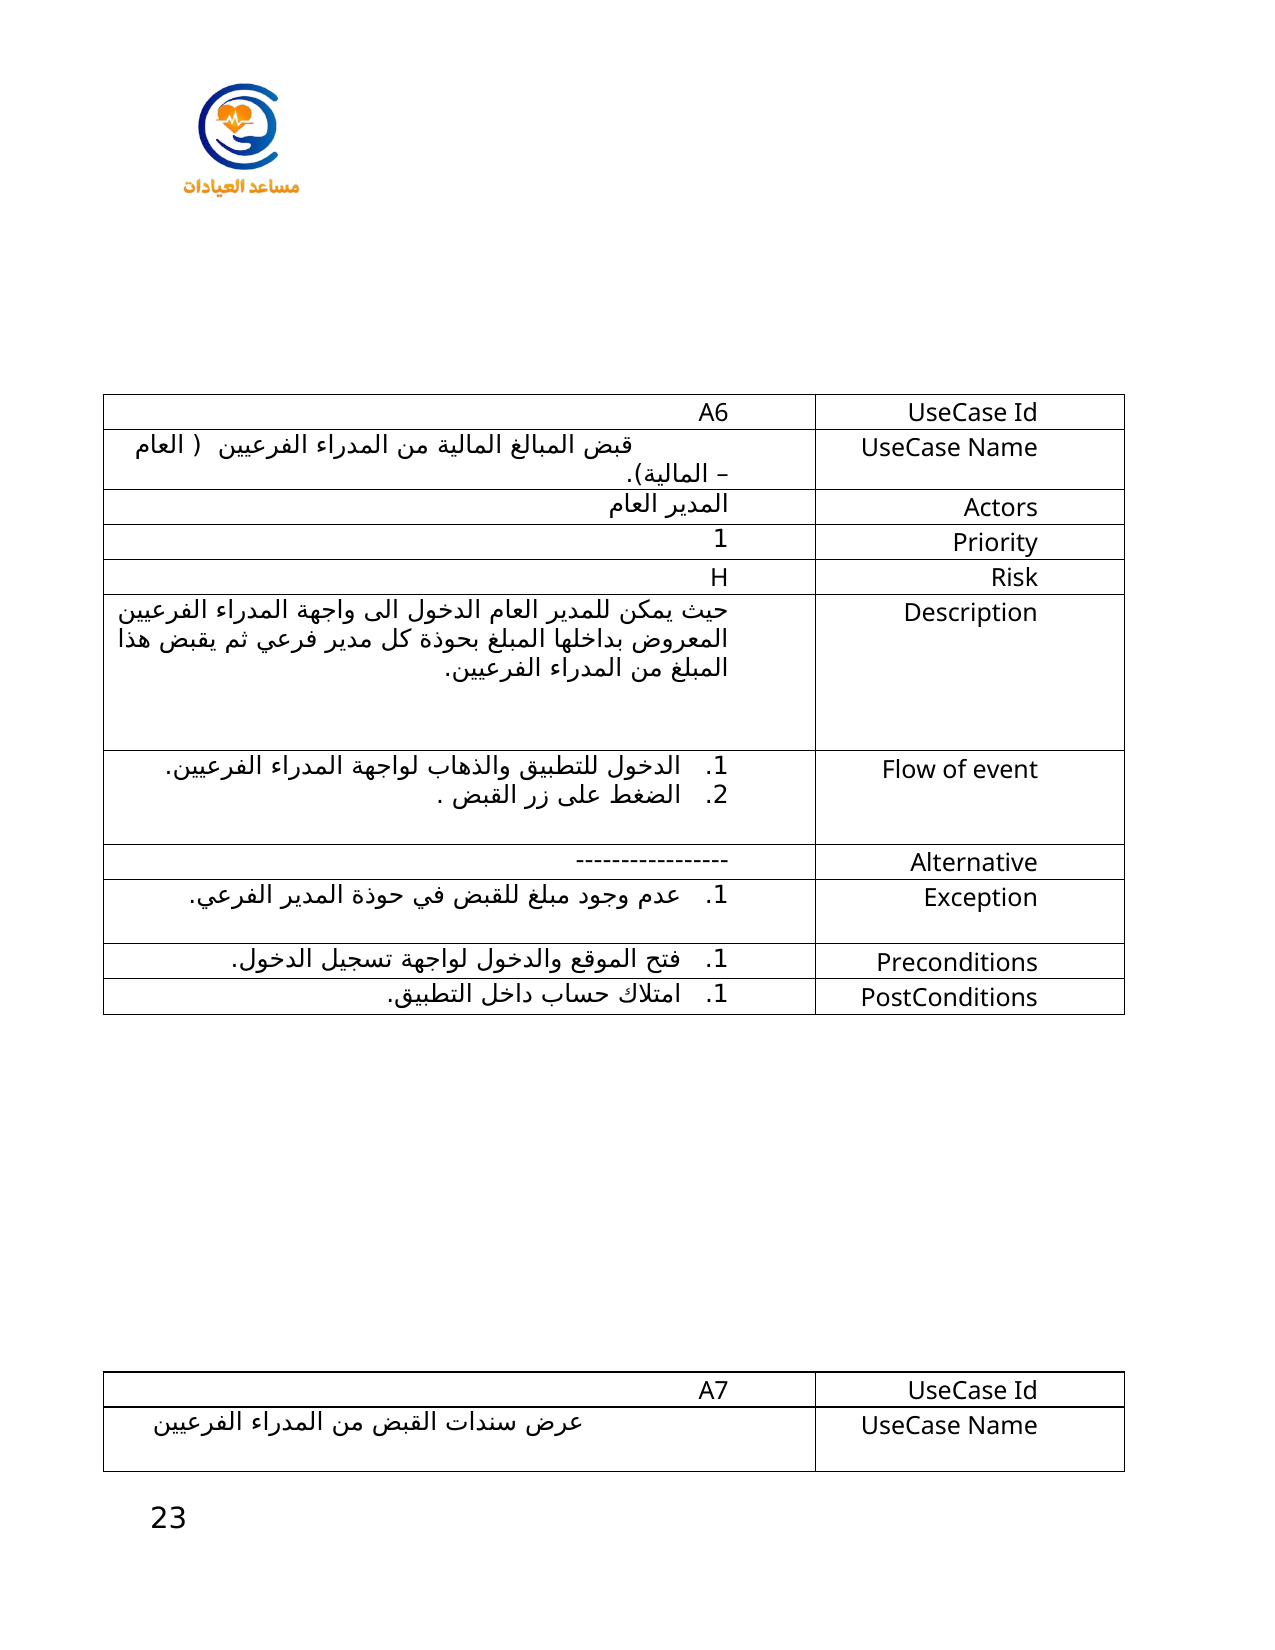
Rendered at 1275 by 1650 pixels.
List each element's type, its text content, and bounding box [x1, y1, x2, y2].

table_cell PostConditions [816, 979, 1124, 1013]
table_header UseCase Id [816, 1373, 1124, 1406]
table_cell Alternative [816, 845, 1124, 879]
table_cell UseCase Name [816, 430, 1124, 488]
table_cell Flow of event [816, 751, 1124, 844]
table_cell 1. فتح الموقع والدخول لواجهة تسجيل الدخول. [104, 944, 815, 978]
table_cell Risk [816, 560, 1124, 594]
table_cell 1. عدم وجود مبلغ للقبض في حوذة المدير الفرعي. [104, 880, 815, 943]
table_cell Preconditions [816, 944, 1124, 978]
table_cell Actors [816, 490, 1124, 523]
table_cell UseCase Name [816, 1408, 1124, 1471]
table_header UseCase Id [816, 395, 1124, 429]
table_cell Priority [816, 525, 1124, 559]
table_header A7 [104, 1373, 815, 1406]
table_cell H [104, 560, 815, 594]
table_cell المدير العام [104, 490, 815, 523]
table_cell Description [816, 595, 1124, 750]
table_cell حيث يمكن للمدير العام الدخول الى واجهة المدراء الفرعيين المعروض بداخلها المبلغ بحوذة كل مدير فرعي ثم يقبض هذا المبلغ من المدراء الفرعيين. [104, 595, 815, 750]
picture [149, 75, 345, 216]
table_cell 1 [104, 525, 815, 559]
table_header A6 [104, 395, 815, 429]
table_cell 1. الدخول للتطبيق والذهاب لواجهة المدراء الفرعيين. 2. الضغط على زر القبض . [104, 751, 815, 844]
table_cell عرض سندات القبض من المدراء الفرعيين [104, 1408, 815, 1471]
table_cell Exception [816, 880, 1124, 943]
table_cell ----------------- [104, 845, 815, 879]
table_cell 1. امتلاك حساب داخل التطبيق. [104, 979, 815, 1013]
table_cell قبض المبالغ المالية من المدراء الفرعيين ( العام – المالية). [104, 430, 815, 488]
